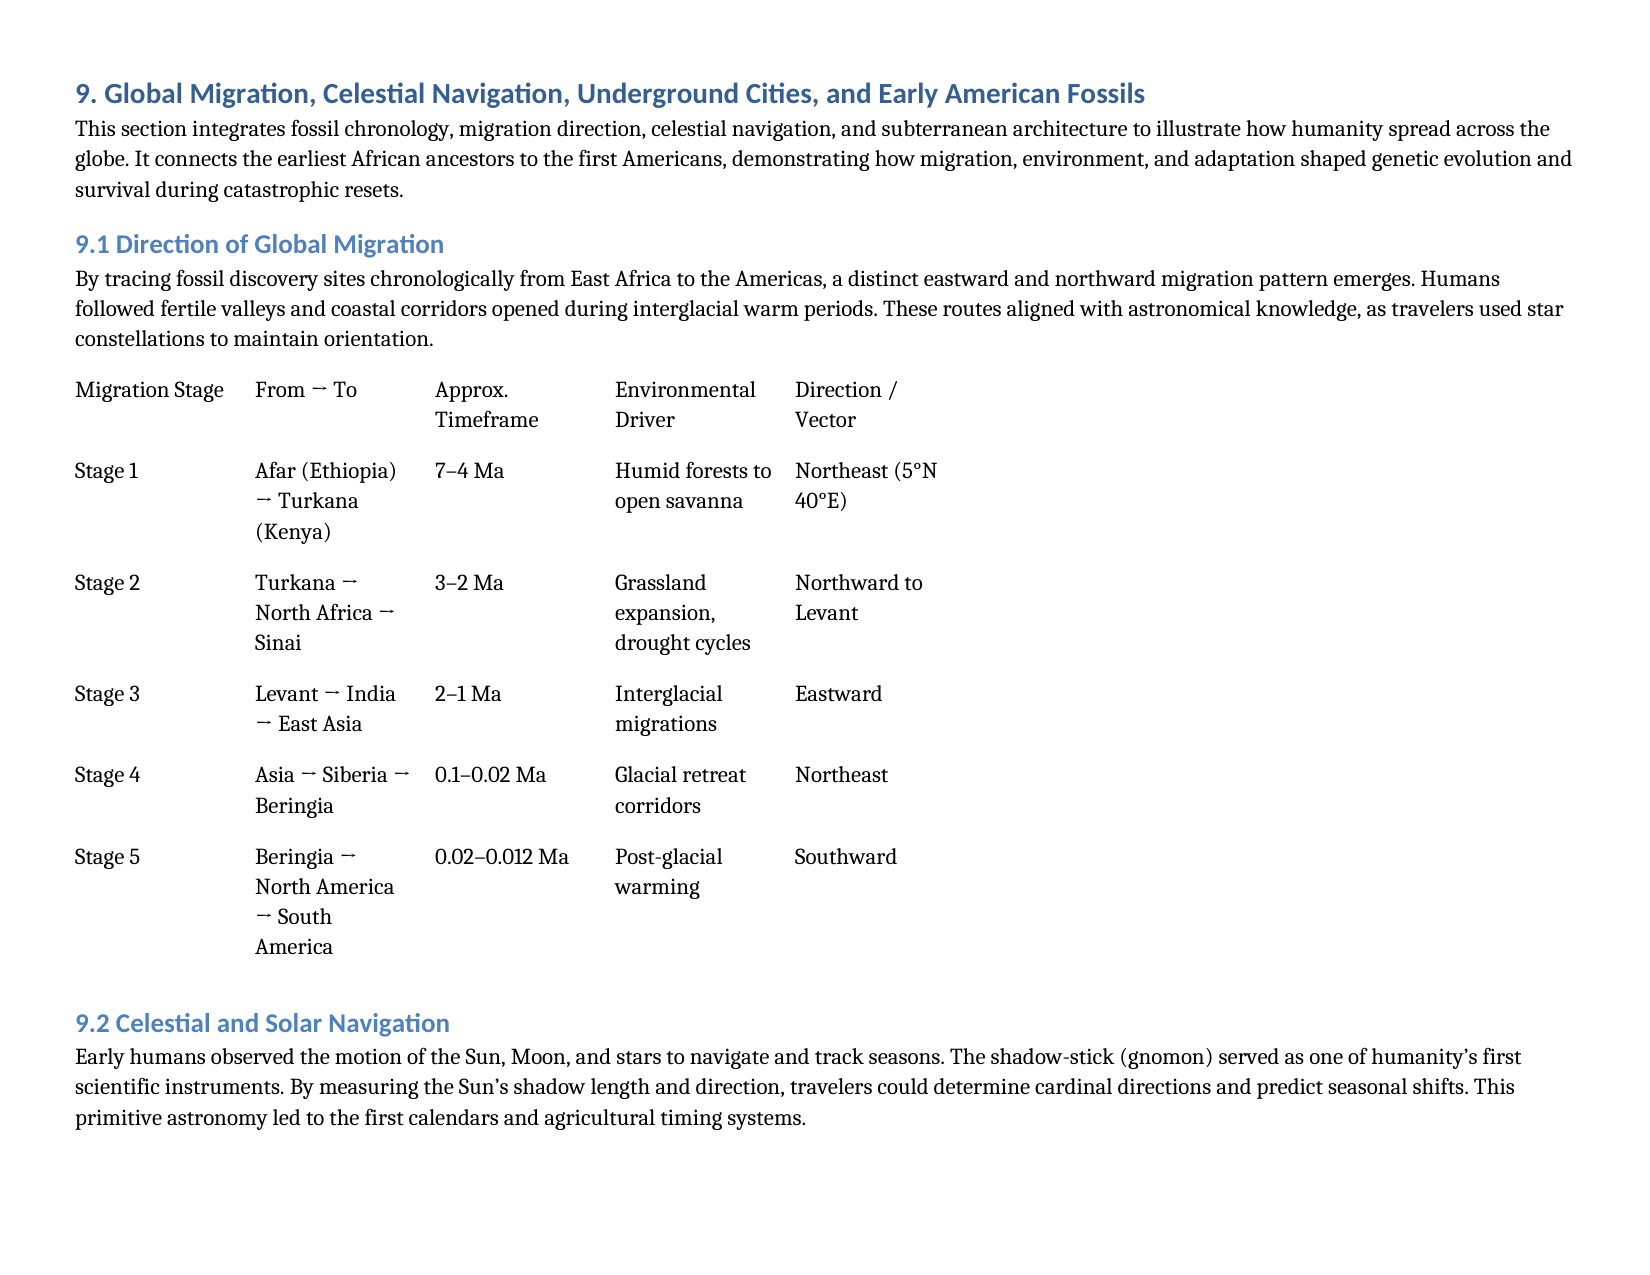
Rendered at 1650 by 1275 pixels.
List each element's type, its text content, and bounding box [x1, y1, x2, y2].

table_cell 0.1–0.02 Ma [424, 762, 604, 843]
table_header Environmental Driver [604, 377, 784, 458]
table_cell Stage 3 [64, 681, 244, 762]
table_cell Turkana → North Africa → Sinai [244, 570, 424, 681]
text Early humans observed the motion of the Sun, Moon, and stars to navigate and track seasons. The shadow-stick (gnomon) served as one of humanity’s first scientific instruments. By measuring the Sun’s shadow length and direction, travelers could determine cardinal directions and predict seasonal shifts. This primitive astronomy led to the first calendars and agricultural timing systems. [75, 1044, 1575, 1131]
table_cell Northward to Levant [784, 570, 964, 681]
table_header Approx. Timeframe [424, 377, 604, 458]
table_cell Northeast (5°N 40°E) [784, 458, 964, 569]
subtitle 9. Global Migration, Celestial Navigation, Underground Cities, and Early American Fossils [75, 75, 1575, 111]
table_cell Stage 4 [64, 762, 244, 843]
table_cell Stage 5 [64, 844, 244, 985]
table_cell 3–2 Ma [424, 570, 604, 681]
table_cell Eastward [784, 681, 964, 762]
table_cell Humid forests to open savanna [604, 458, 784, 569]
table_cell Stage 1 [64, 458, 244, 569]
text By tracing fossil discovery sites chronologically from East Africa to the Americas, a distinct eastward and northward migration pattern emerges. Humans followed fertile valleys and coastal corridors opened during interglacial warm periods. These routes aligned with astronomical knowledge, as travelers used star constellations to maintain orientation. [75, 265, 1575, 352]
table_cell Stage 2 [64, 570, 244, 681]
table_header Migration Stage [64, 377, 244, 458]
table_cell 0.02–0.012 Ma [424, 844, 604, 985]
table_cell 7–4 Ma [424, 458, 604, 569]
table_cell Northeast [784, 762, 964, 843]
table_cell Post-glacial warming [604, 844, 784, 985]
table_cell Afar (Ethiopia) → Turkana (Kenya) [244, 458, 424, 569]
table_cell Interglacial migrations [604, 681, 784, 762]
table_header Direction / Vector [784, 377, 964, 458]
table_cell Southward [784, 844, 964, 985]
table_cell Beringia → North America → South America [244, 844, 424, 985]
subtitle 9.1 Direction of Global Migration [75, 227, 1575, 260]
table_cell Levant → India → East Asia [244, 681, 424, 762]
table_header From → To [244, 377, 424, 458]
table_cell Asia → Siberia → Beringia [244, 762, 424, 843]
table_cell Glacial retreat corridors [604, 762, 784, 843]
table_cell Grassland expansion, drought cycles [604, 570, 784, 681]
text This section integrates fossil chronology, migration direction, celestial navigation, and subterranean architecture to illustrate how humanity spread across the globe. It connects the earliest African ancestors to the first Americans, demonstrating how migration, environment, and adaptation shaped genetic evolution and survival during catastrophic resets. [75, 116, 1575, 203]
subtitle 9.2 Celestial and Solar Navigation [75, 1006, 1575, 1039]
table_cell 2–1 Ma [424, 681, 604, 762]
